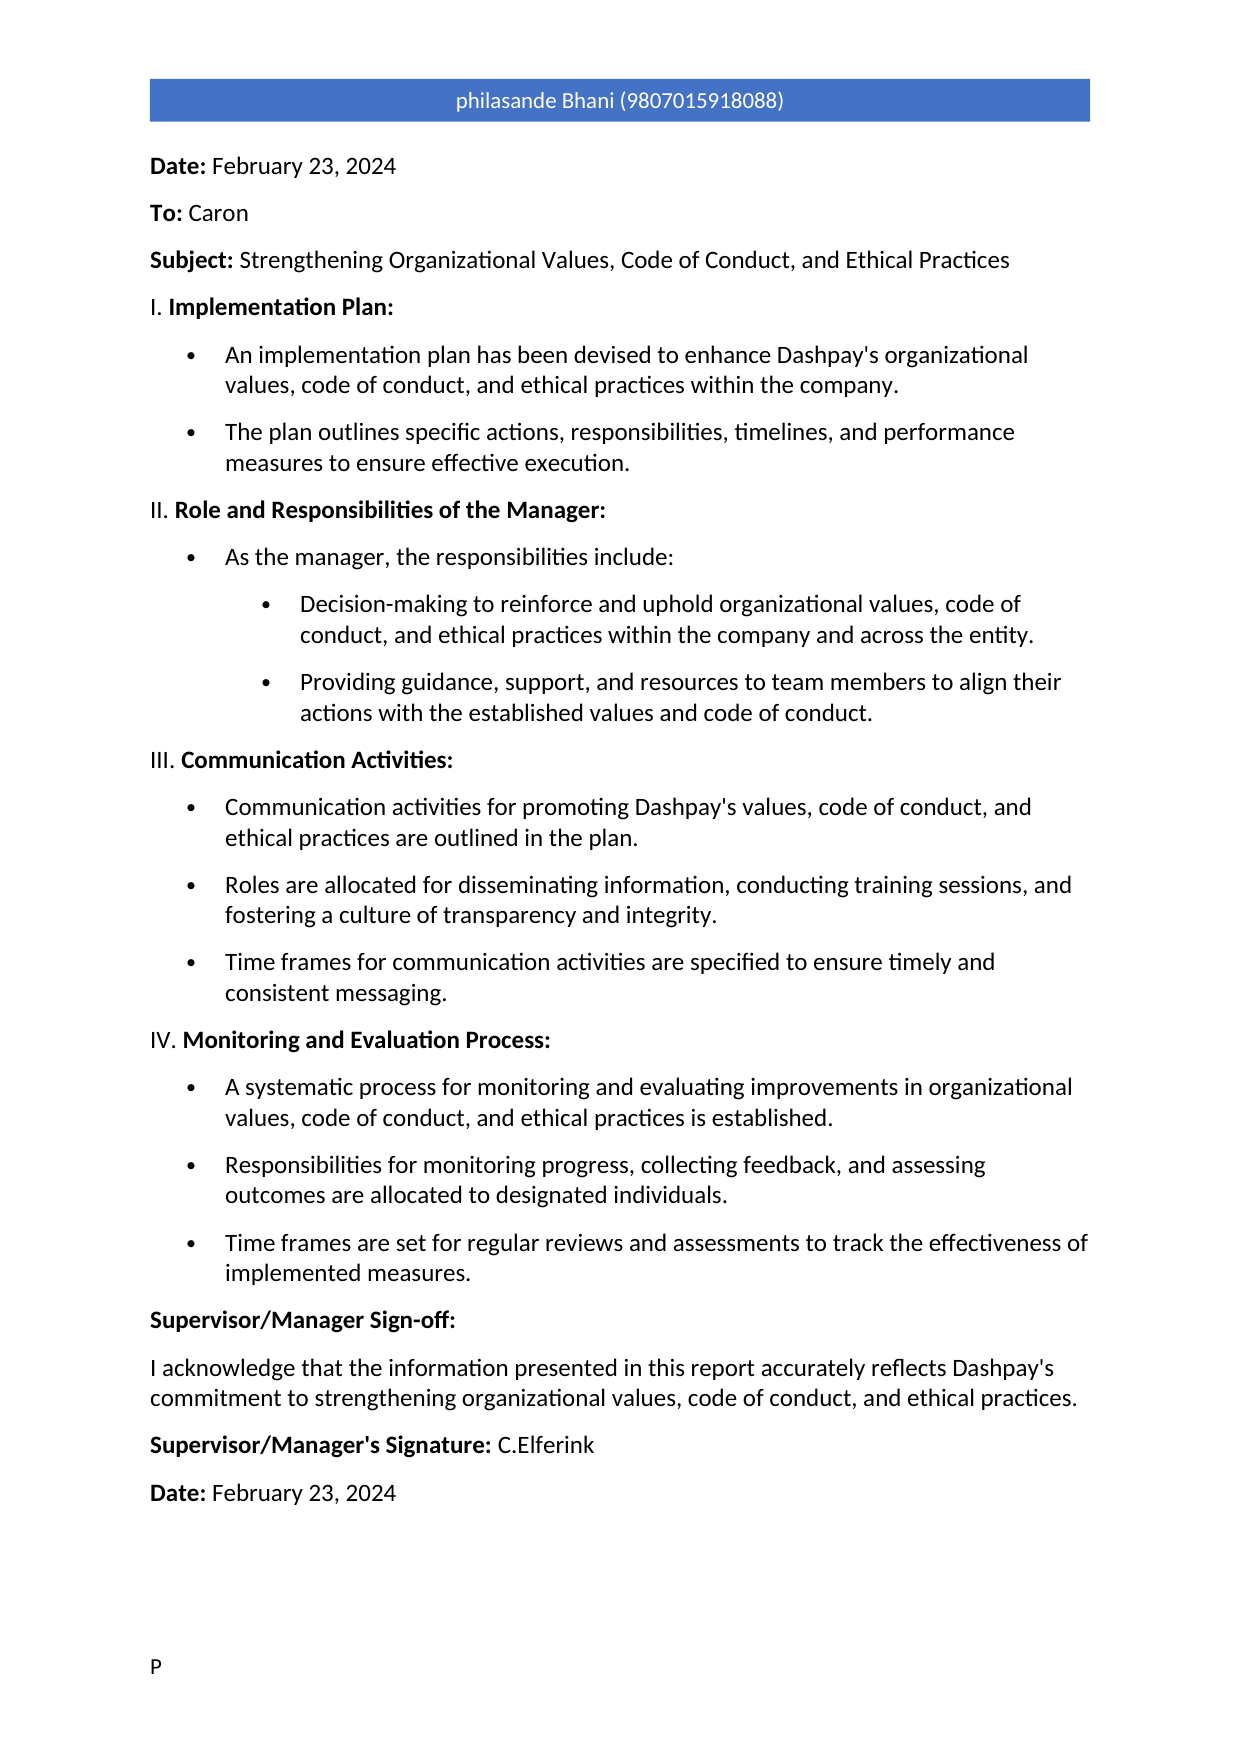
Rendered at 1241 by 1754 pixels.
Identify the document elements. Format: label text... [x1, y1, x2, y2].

list The plan outlines specific actions, responsibilities, timelines, and performance measures to ensure effective execution. [187, 416, 1090, 477]
text IV. Monitoring and Evaluation Process: [150, 1024, 1090, 1055]
list Communication activities for promoting Dashpay's values, code of conduct, and ethical practices are outlined in the plan. [187, 791, 1090, 852]
text Subject: Strengthening Organizational Values, Code of Conduct, and Ethical Practices [150, 244, 1090, 275]
text To: Caron [150, 197, 1090, 228]
list An implementation plan has been devised to enhance Dashpay's organizational values, code of conduct, and ethical practices within the company. [187, 339, 1090, 400]
list As the manager, the responsibilities include: [187, 541, 1090, 572]
text Supervisor/Manager's Signature: C.Elferink [150, 1429, 1090, 1460]
list Responsibilities for monitoring progress, collecting feedback, and assessing outcomes are allocated to designated individuals. [187, 1149, 1090, 1210]
list Time frames are set for regular reviews and assessments to track the effectiveness of implemented measures. [187, 1227, 1090, 1288]
text II. Role and Responsibilities of the Manager: [150, 494, 1090, 525]
text I acknowledge that the information presented in this report accurately reflects Dashpay's commitment to strengthening organizational values, code of conduct, and ethical practices. [150, 1352, 1090, 1413]
list Time frames for communication activities are specified to ensure timely and consistent messaging. [187, 947, 1090, 1008]
list Providing guidance, support, and resources to team members to align their actions with the established values and code of conduct. [262, 666, 1090, 727]
list Roles are allocated for disseminating information, conducting training sessions, and fostering a culture of transparency and integrity. [187, 869, 1090, 930]
text Date: February 23, 2024 [150, 1477, 1090, 1507]
text I. Implementation Plan: [150, 292, 1090, 322]
list A systematic process for monitoring and evaluating improvements in organizational values, code of conduct, and ethical practices is established. [187, 1071, 1090, 1132]
text Supervisor/Manager Sign-off: [150, 1304, 1090, 1335]
text Date: February 23, 2024 [150, 150, 1090, 181]
text III. Communication Activities: [150, 744, 1090, 774]
list Decision-making to reinforce and uphold organizational values, code of conduct, and ethical practices within the company and across the entity. [262, 588, 1090, 649]
